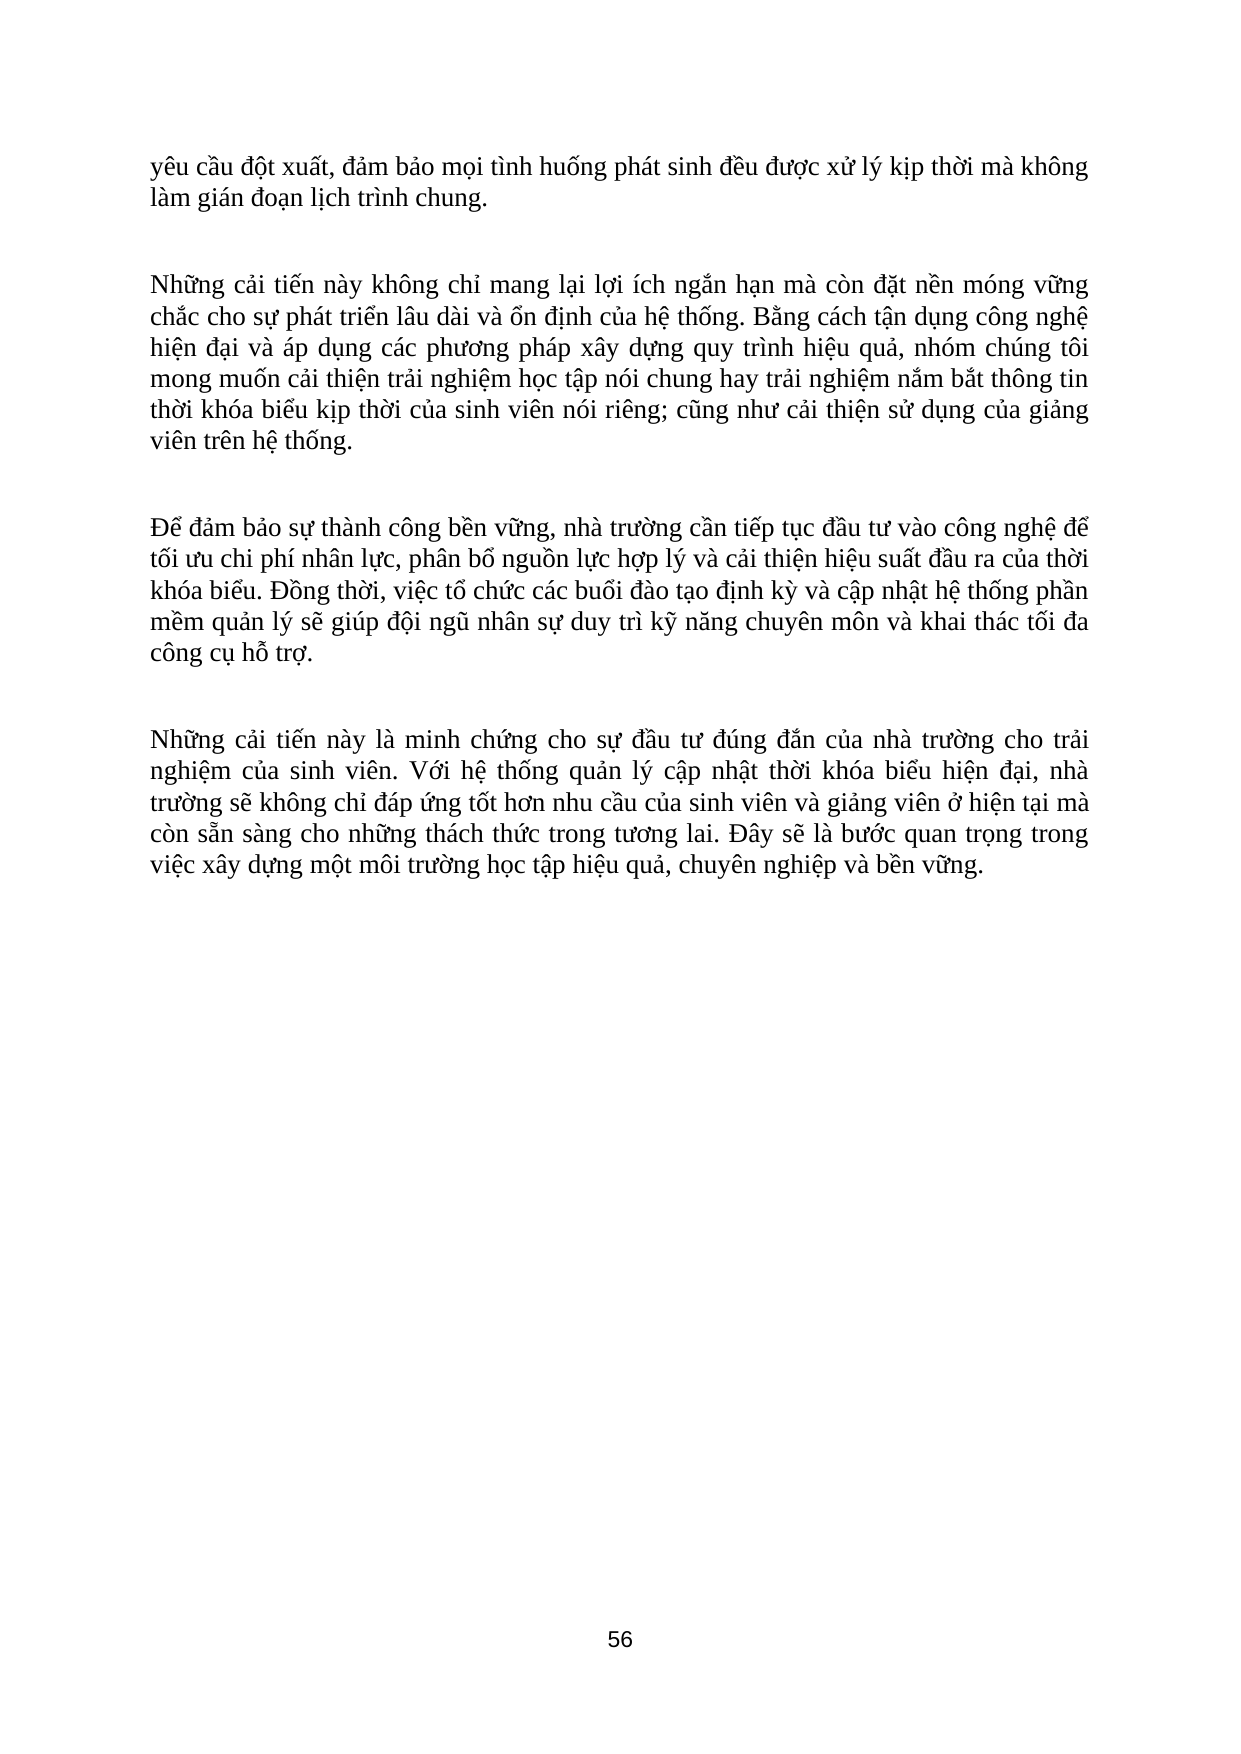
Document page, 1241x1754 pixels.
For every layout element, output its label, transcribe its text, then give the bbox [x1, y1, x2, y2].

text Những cải tiến này không chỉ mang lại lợi ích ngắn hạn mà còn đặt nền móng vững chắc cho sự phát triển lâu dài và ổn định của hệ thống. Bằng cách tận dụng công nghệ hiện đại và áp dụng các phương pháp xây dựng quy trình hiệu quả, nhóm chúng tôi mong muốn cải thiện trải nghiệm học tập nói chung hay trải nghiệm nắm bắt thông tin thời khóa biểu kịp thời của sinh viên nói riêng; cũng như cải thiện sử dụng của giảng viên trên hệ thống. [150, 237, 1090, 455]
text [150, 150, 1090, 212]
text Để đảm bảo sự thành công bền vững, nhà trường cần tiếp tục đầu tư vào công nghệ để tối ưu chi phí nhân lực, phân bổ nguồn lực hợp lý và cải thiện hiệu suất đầu ra của thời khóa biểu. Đồng thời, việc tổ chức các buổi đào tạo định kỳ và cập nhật hệ thống phần mềm quản lý sẽ giúp đội ngũ nhân sự duy trì kỹ năng chuyên môn và khai thác tối đa công cụ hỗ trợ. [150, 480, 1090, 667]
text Những cải tiến này là minh chứng cho sự đầu tư đúng đắn của nhà trường cho trải nghiệm của sinh viên. Với hệ thống quản lý cập nhật thời khóa biểu hiện đại, nhà trường sẽ không chỉ đáp ứng tốt hơn nhu cầu của sinh viên và giảng viên ở hiện tại mà còn sẵn sàng cho những thách thức trong tương lai. Đây sẽ là bước quan trọng trong việc xây dựng một môi trường học tập hiệu quả, chuyên nghiệp và bền vững. [150, 692, 1090, 879]
